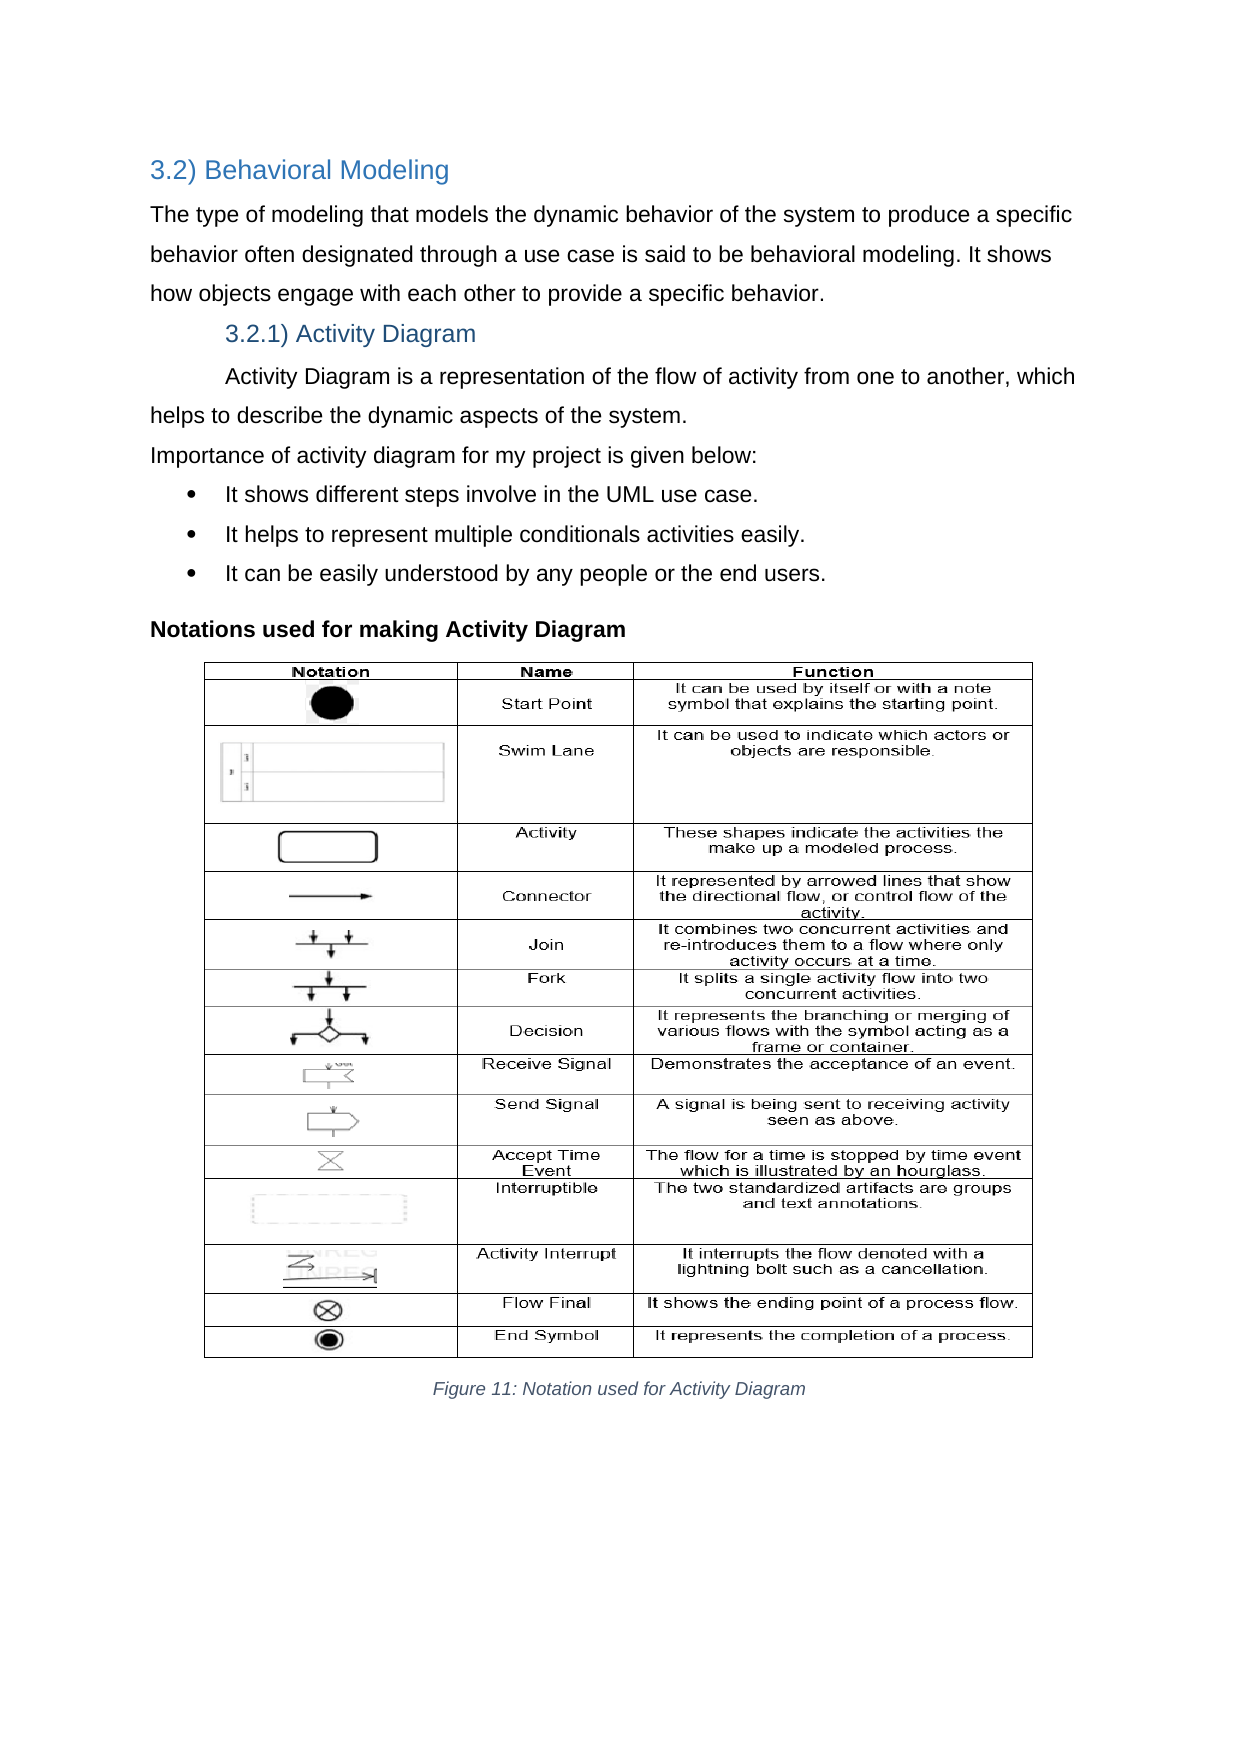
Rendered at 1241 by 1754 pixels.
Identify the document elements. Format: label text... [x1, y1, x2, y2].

text Activity Diagram is a representation of the flow of activity from one to another, which helps to describe the dynamic aspects of the system. [150, 363, 1090, 428]
picture [198, 655, 1042, 1365]
list It shows different steps involve in the UML use case. [187, 481, 1090, 507]
subtitle 3.2.1) Activity Diagram [150, 319, 1090, 348]
text Notations used for making Activity Diagram [150, 616, 1090, 642]
text Importance of activity diagram for my project is given below: [150, 442, 1090, 468]
subtitle 3.2) Behavioral Modeling [150, 154, 1090, 185]
text The type of modeling that models the dynamic behavior of the system to produce a specific behavior often designated through a use case is said to be behavioral modeling. It shows how objects engage with each other to provide a specific behavior. [150, 201, 1090, 306]
list It helps to represent multiple conditionals activities easily. [187, 521, 1090, 547]
list It can be easily understood by any people or the end users. [187, 560, 1090, 586]
